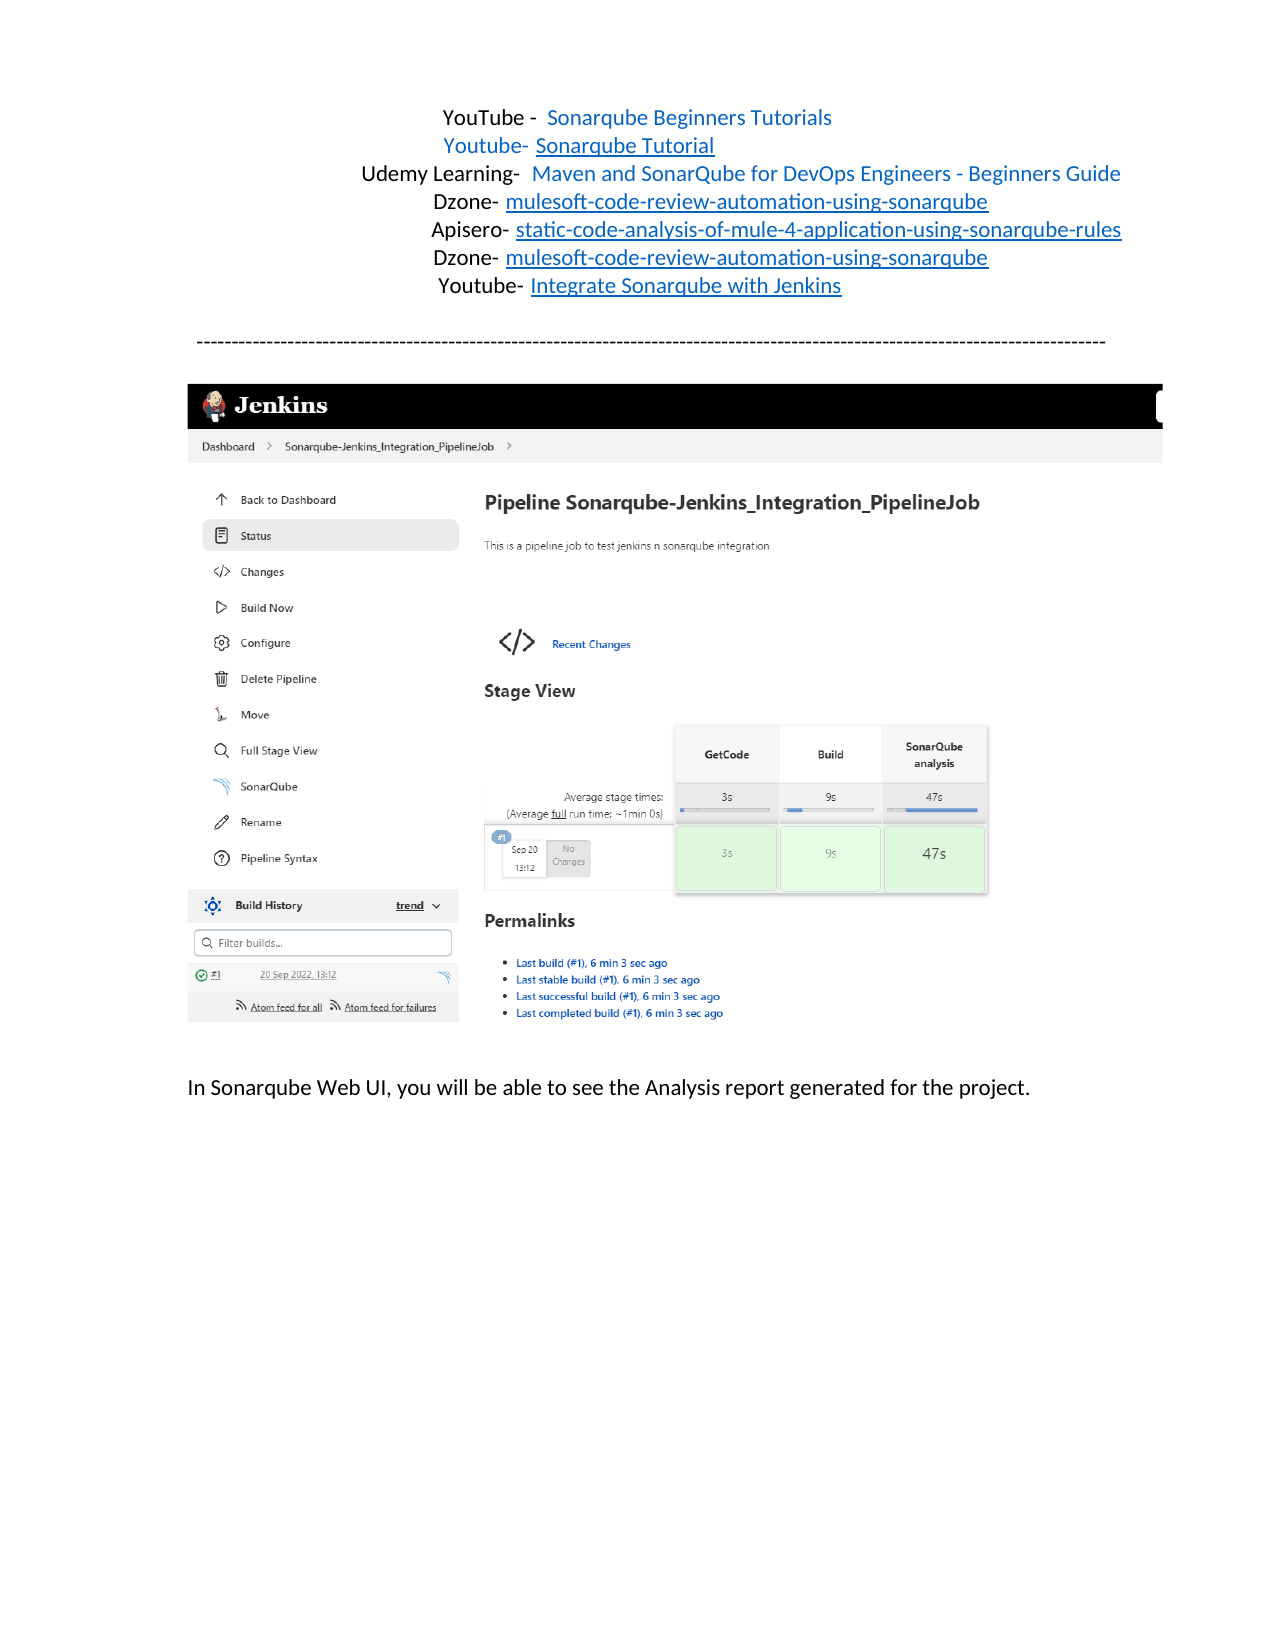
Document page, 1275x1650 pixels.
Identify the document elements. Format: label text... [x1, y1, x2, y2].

picture [187, 383, 1163, 1055]
text In Sonarqube Web UI, you will be able to see the Analysis report generated for the project. [187, 1073, 1125, 1101]
